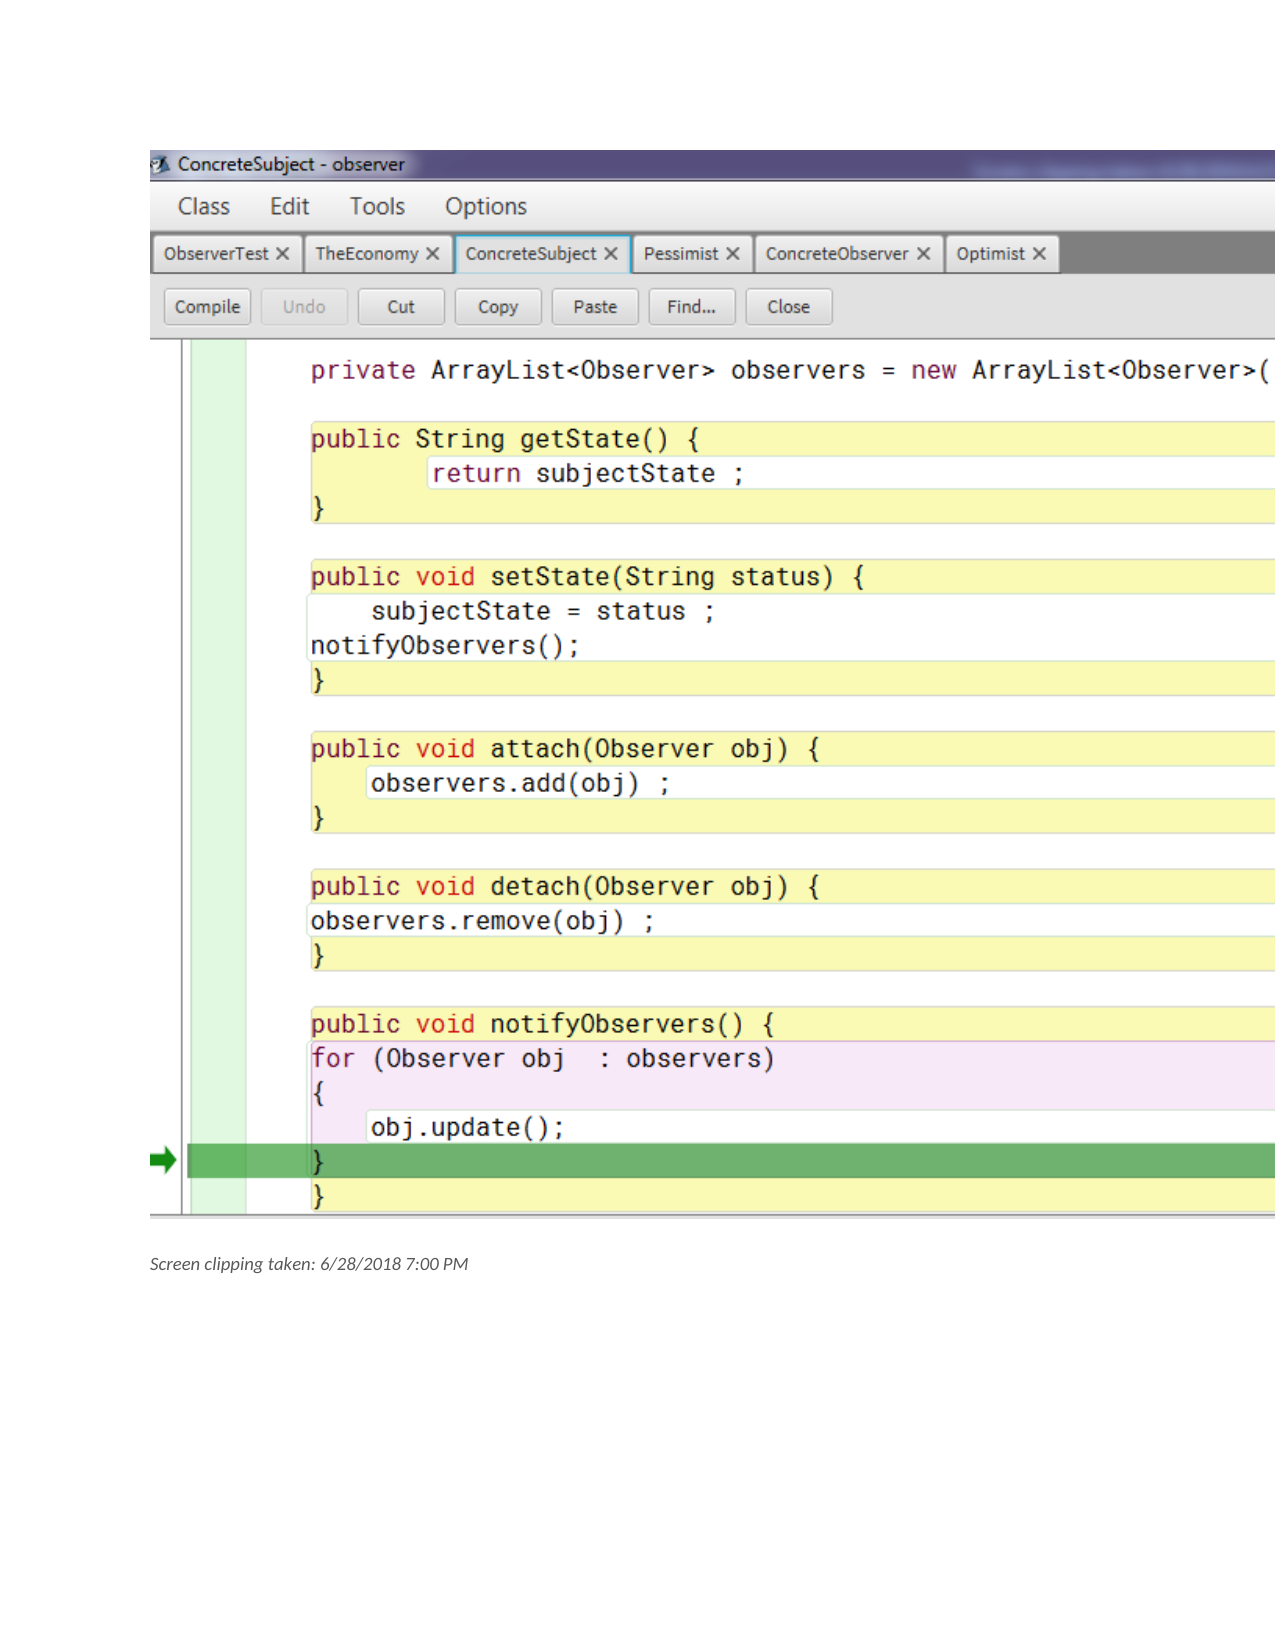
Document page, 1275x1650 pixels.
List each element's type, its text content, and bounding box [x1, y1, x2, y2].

text Screen clipping taken: 6/28/2018 7:00 PM [150, 1252, 1125, 1275]
picture [150, 150, 1275, 1219]
